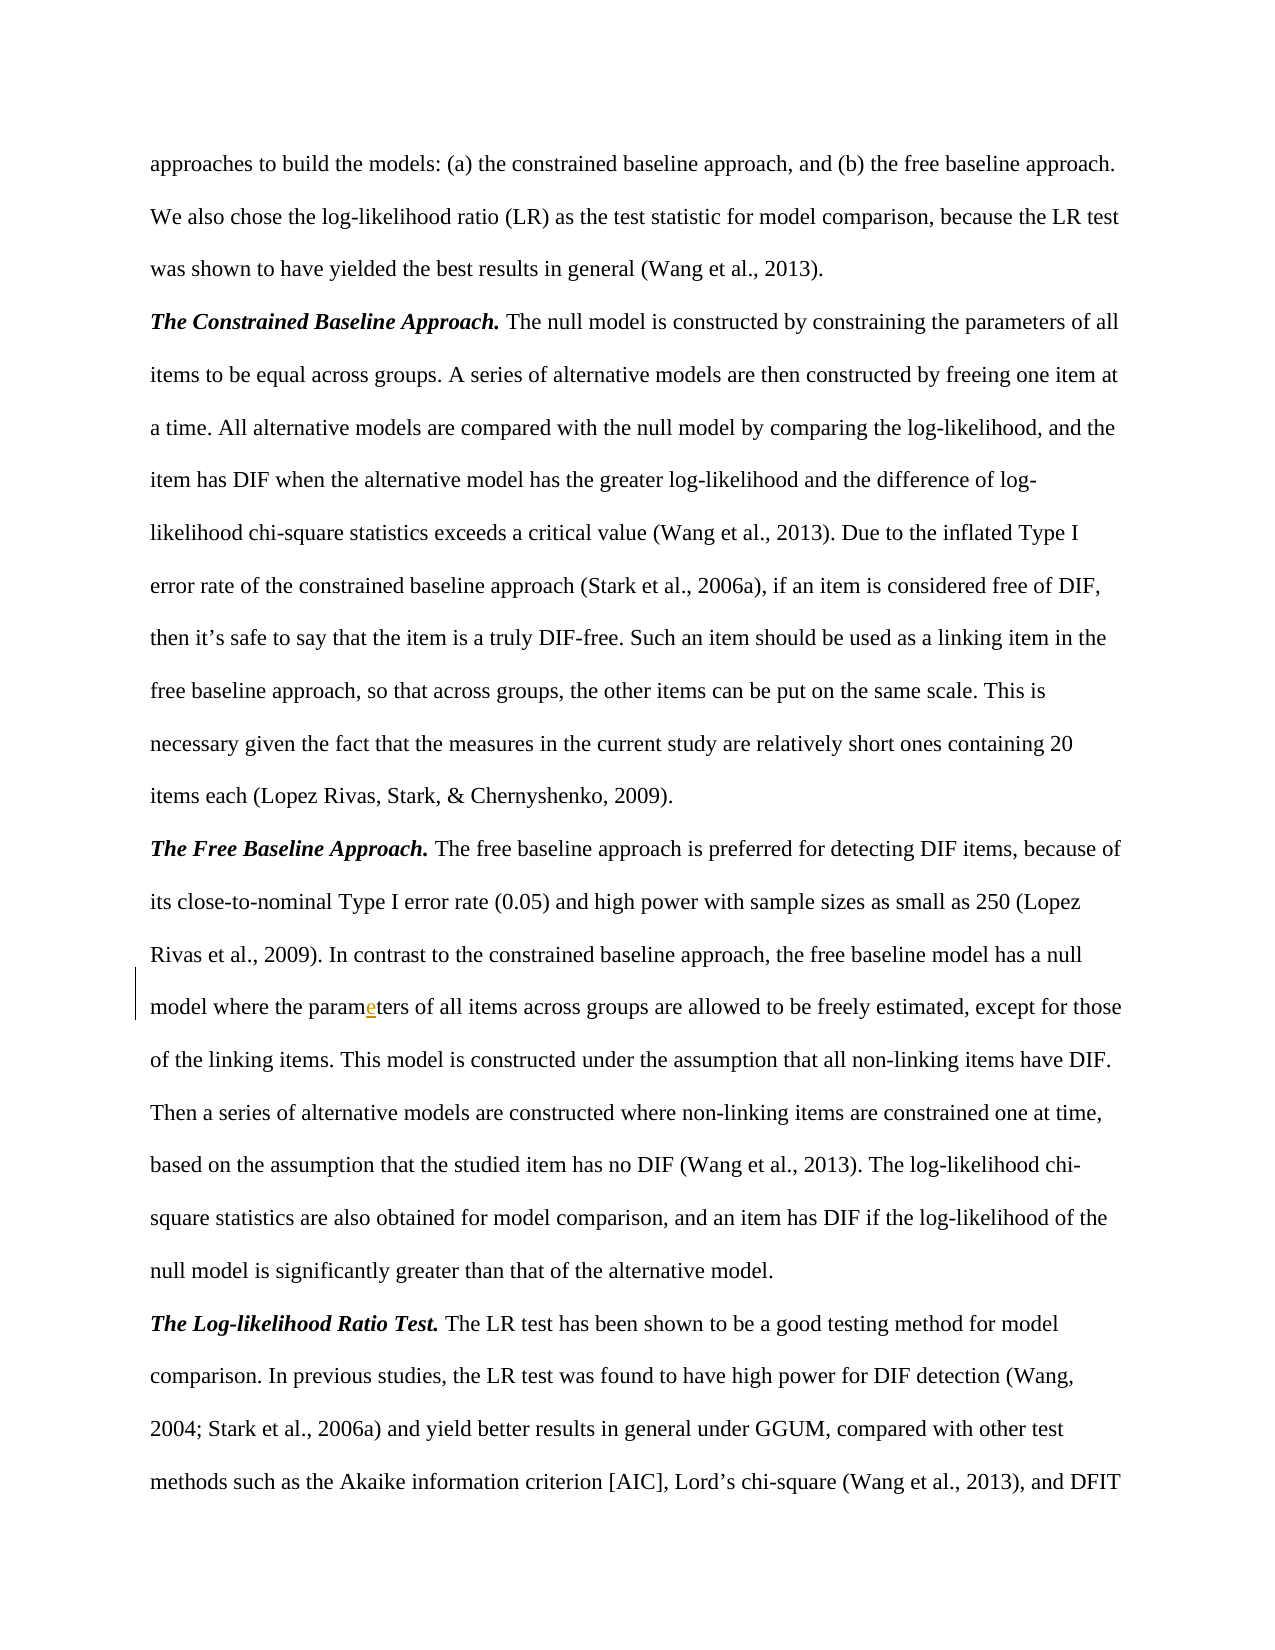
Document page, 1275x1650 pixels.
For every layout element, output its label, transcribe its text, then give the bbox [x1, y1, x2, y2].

text The Free Baseline Approach. The free baseline approach is preferred for detecting DIF items, because of its close-to-nominal Type I error rate (0.05) and high power with sample sizes as small as 250 (Lopez Rivas et al., 2009). In contrast to the constrained baseline approach, the free baseline model has a null model where the paramters of all items across groups are allowed to be freely estimated, except for those of the linking items. This model is constructed under the assumption that all non-linking items have DIF. Then a series of alternative models are constructed where non-linking items are constrained one at time, based on the assumption that the studied item has no DIF (Wang et al., 2013). The log-likelihood chi-square statistics are also obtained for model comparison, and an item has DIF if the log-likelihood of the null model is significantly greater than that of the alternative model. [150, 835, 1125, 1283]
text The Constrained Baseline Approach. The null model is constructed by constraining the parameters of all items to be equal across groups. A series of alternative models are then constructed by freeing one item at a time. All alternative models are compared with the null model by comparing the log-likelihood, and the item has DIF when the alternative model has the greater log-likelihood and the difference of log-likelihood chi-square statistics exceeds a critical value (Wang et al., 2013). Due to the inflated Type I error rate of the constrained baseline approach (Stark et al., 2006a), if an item is considered free of DIF, then it’s safe to say that the item is a truly DIF-free. Such an item should be used as a linking item in the free baseline approach, so that across groups, the other items can be put on the same scale. This is necessary given the fact that the measures in the current study are relatively short ones containing 20 items each (Lopez Rivas, Stark, & Chernyshenko, 2009). [150, 308, 1125, 809]
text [150, 1309, 1125, 1494]
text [150, 150, 1125, 282]
